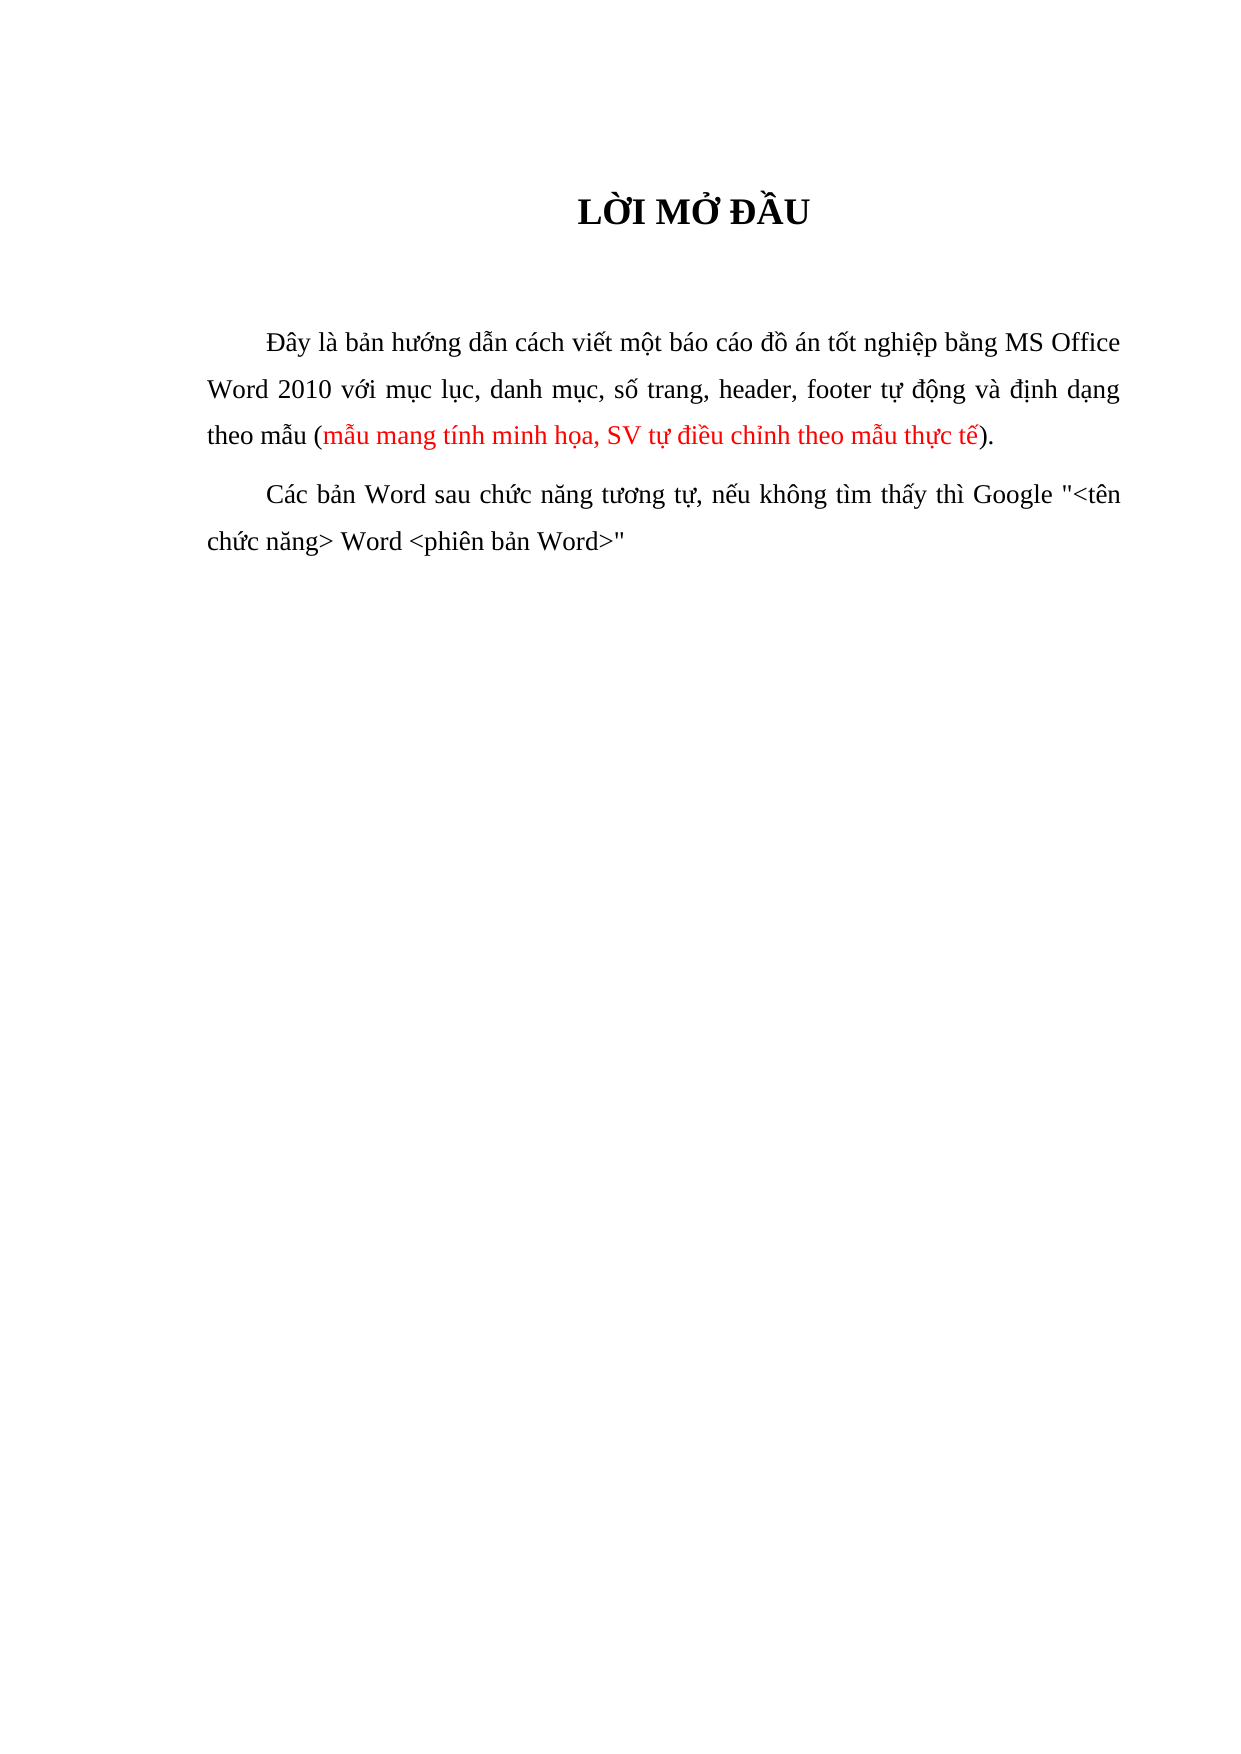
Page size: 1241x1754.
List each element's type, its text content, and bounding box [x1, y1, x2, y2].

text Các bản Word sau chức năng tương tự, nếu không tìm thấy thì Google "<tên chức năng> Word <phiên bản Word>" [207, 478, 1122, 556]
text Đây là bản hướng dẫn cách viết một báo cáo đồ án tốt nghiệp bằng MS Office Word 2010 với mục lục, danh mục, số trang, header, footer tự động và định dạng theo mẫu (mẫu mang tính minh họa, SV tự điều chỉnh theo mẫu thực tế). [207, 326, 1122, 451]
text LỜI MỞ ĐẦU [207, 190, 1122, 233]
